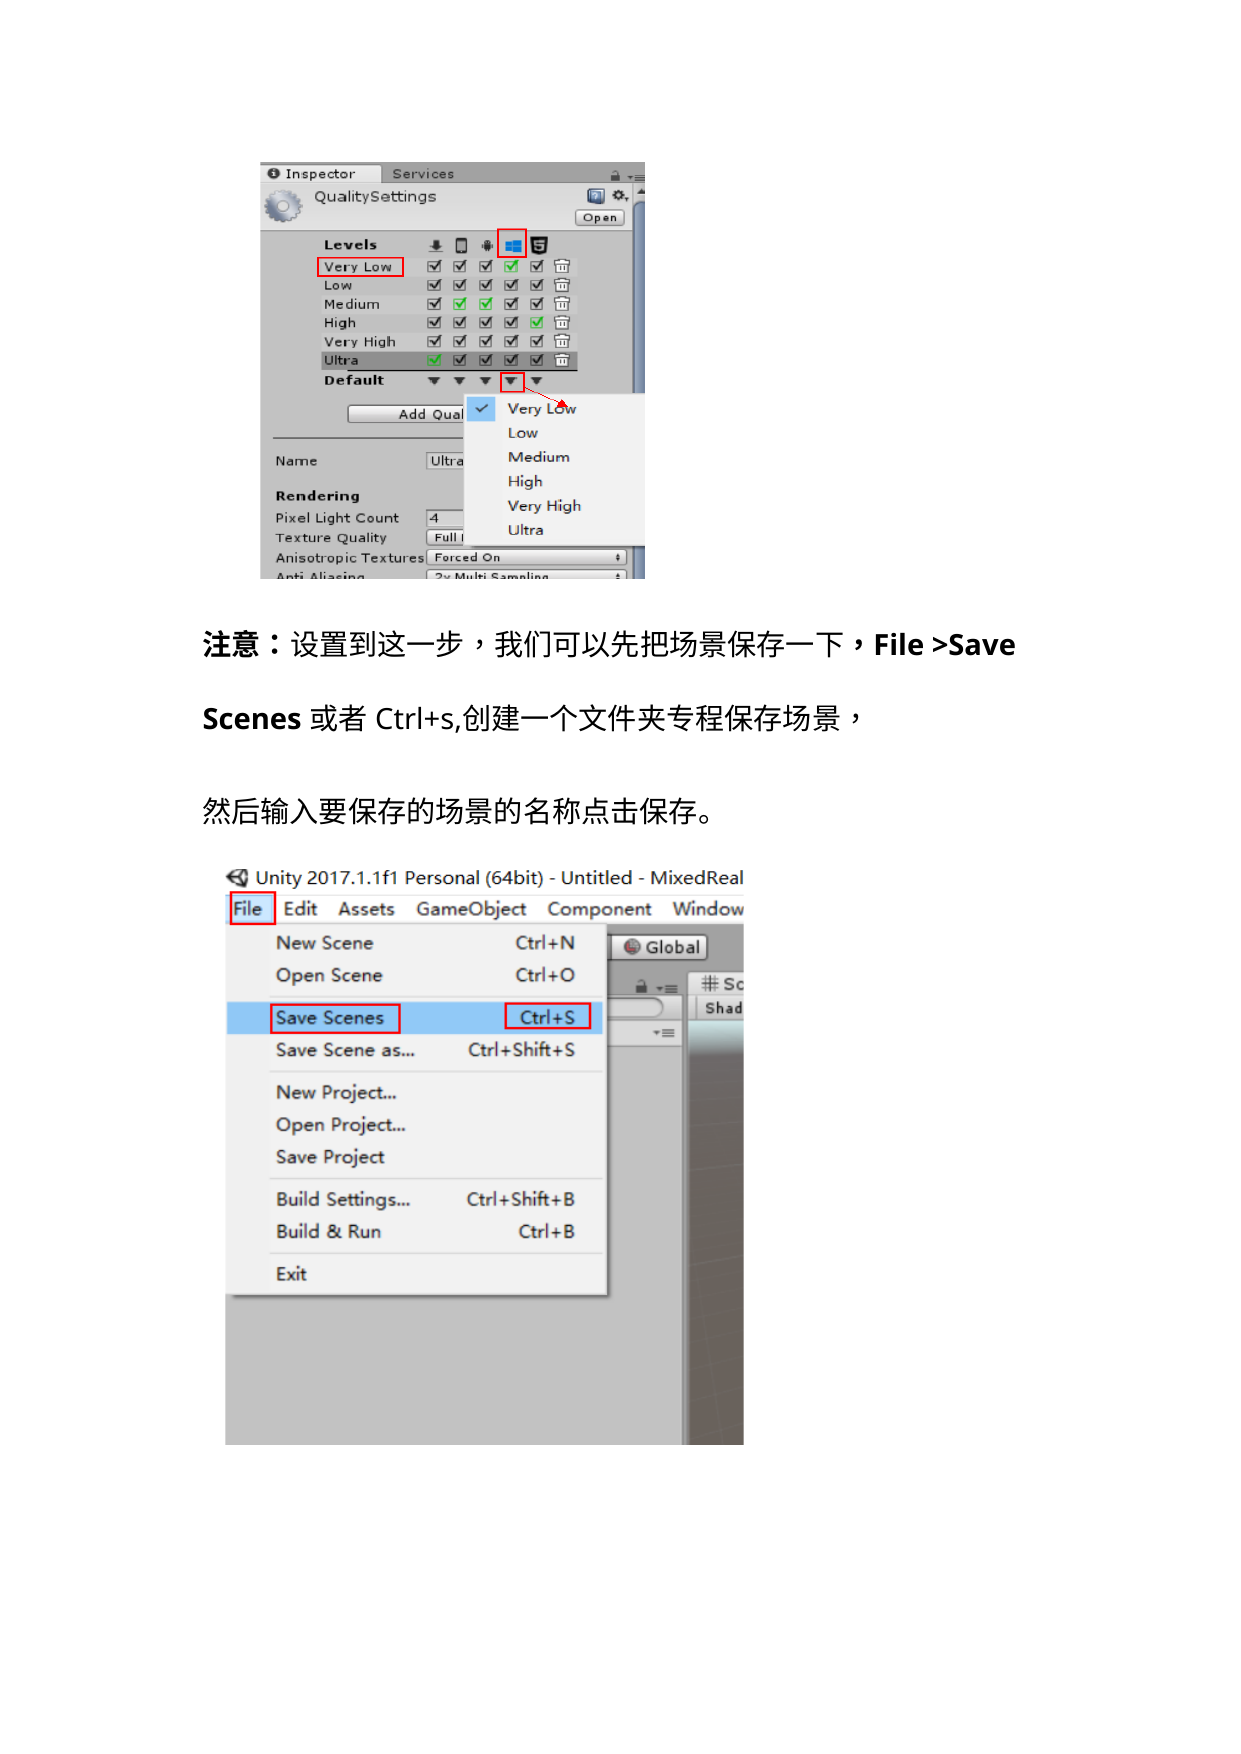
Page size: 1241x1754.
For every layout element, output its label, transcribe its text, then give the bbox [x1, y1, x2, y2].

picture [225, 869, 744, 1445]
picture [260, 162, 645, 579]
text 然后输入要保存的场景的名称点击保存。 [187, 778, 1053, 843]
text 注意：设置到这一步，我们可以先把场景保存一下，File >Save Scenes 或者 Ctrl+s,创建一个文件夹专程保存场景， [202, 611, 1053, 751]
